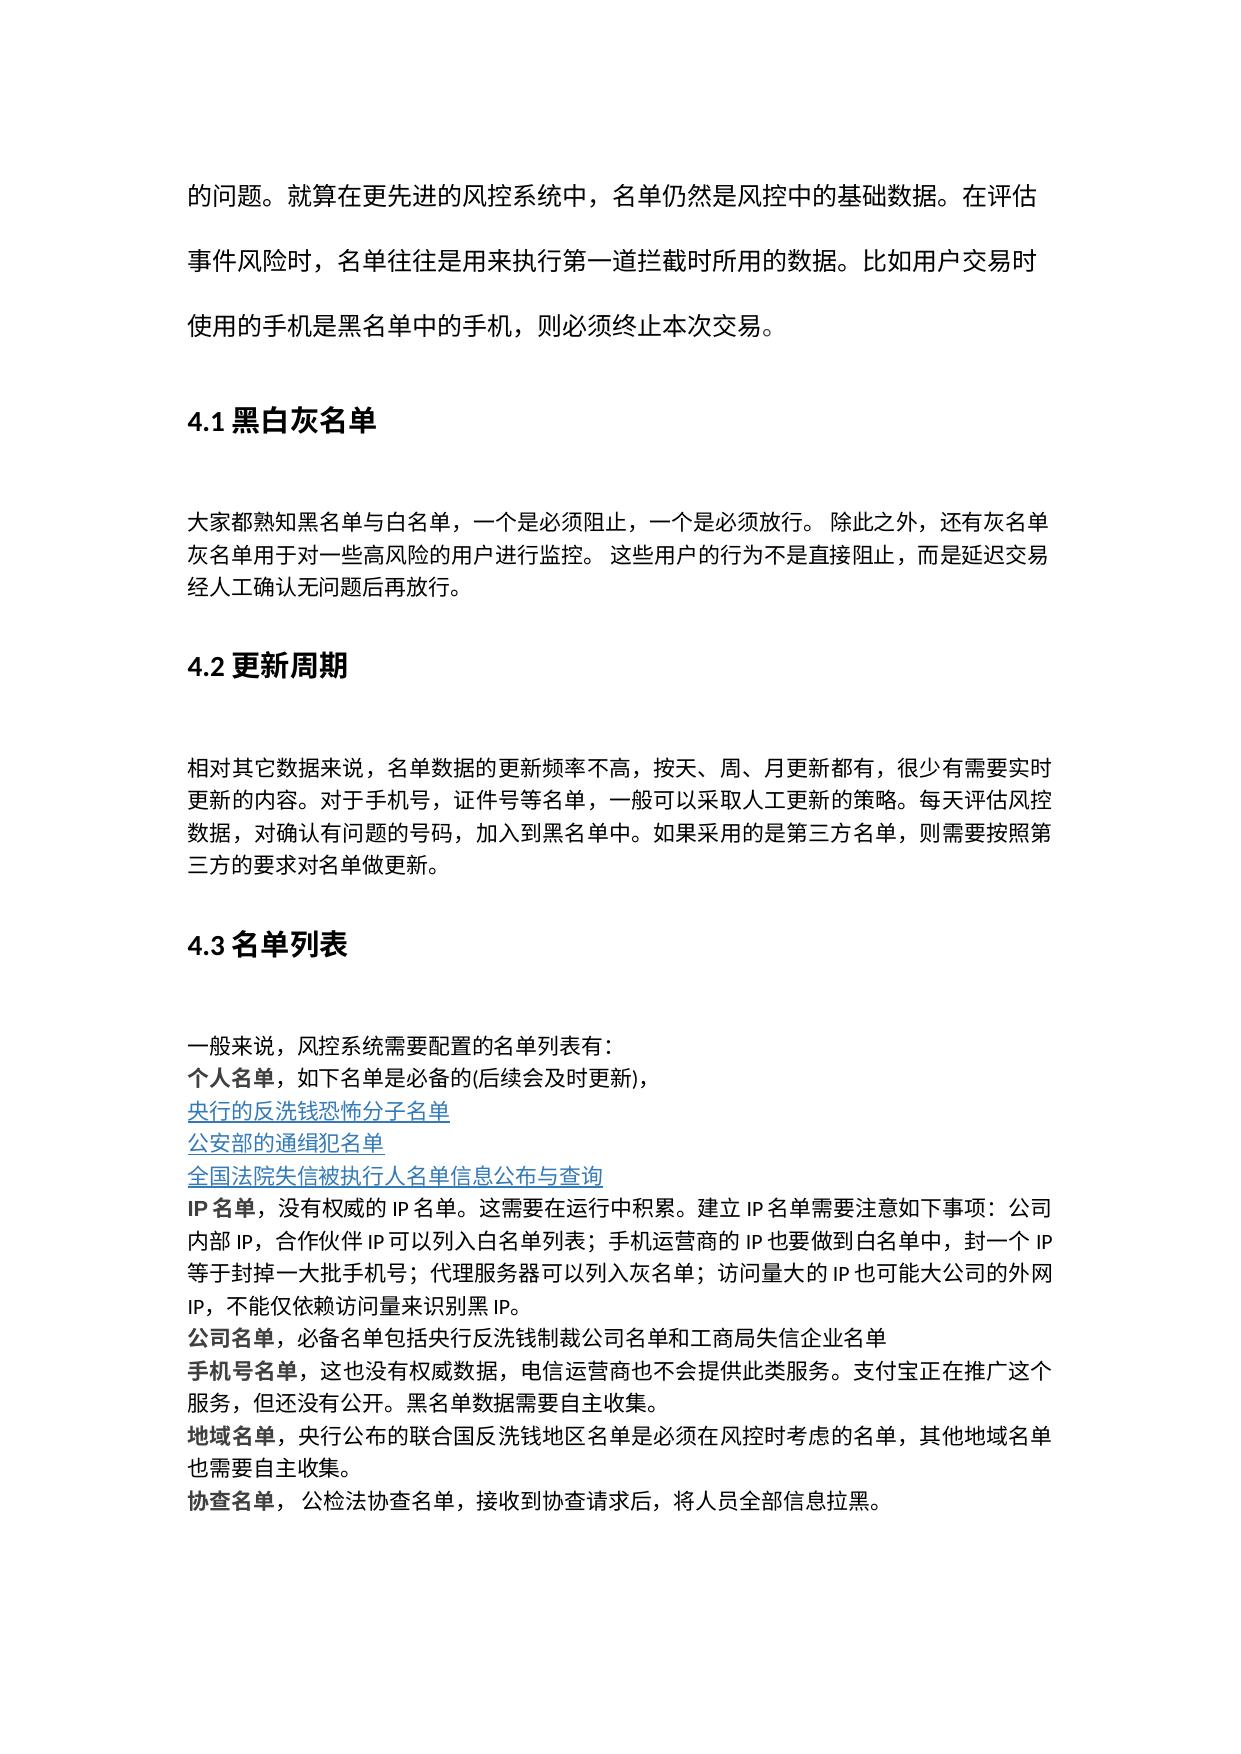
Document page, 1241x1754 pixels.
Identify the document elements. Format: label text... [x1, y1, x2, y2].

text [187, 162, 1053, 357]
text 手机号名单，这也没有权威数据，电信运营商也不会提供此类服务。支付宝正在推广这个服务，但还没有公开。黑名单数据需要自主收集。 [187, 1353, 1053, 1418]
text IP名单，没有权威的IP名单。这需要在运行中积累。建立IP名单需要注意如下事项：公司内部IP，合作伙伴IP可以列入白名单列表；手机运营商的IP也要做到白名单中，封一个IP等于封掉一大批手机号；代理服务器可以列入灰名单；访问量大的IP也可能大公司的外网IP，不能仅依赖访问量来识别黑IP。 [187, 1191, 1053, 1321]
text 公安部的通缉犯名单 [187, 1126, 1053, 1158]
subtitle 4.2 更新周期 [187, 632, 1053, 697]
text 公司名单，必备名单包括央行反洗钱制裁公司名单和工商局失信企业名单 [187, 1321, 1053, 1353]
text 地域名单，央行公布的联合国反洗钱地区名单是必须在风控时考虑的名单，其他地域名单也需要自主收集。 [187, 1418, 1053, 1483]
text 大家都熟知黑名单与白名单，一个是必须阻止，一个是必须放行。 除此之外，还有灰名单。灰名单用于对一些高风险的用户进行监控。 这些用户的行为不是直接阻止，而是延迟交易，经人工确认无问题后再放行。 [187, 505, 1053, 602]
text 相对其它数据来说，名单数据的更新频率不高，按天、周、月更新都有，很少有需要实时更新的内容。对于手机号，证件号等名单，一般可以采取人工更新的策略。每天评估风控数据，对确认有问题的号码，加入到黑名单中。如果采用的是第三方名单，则需要按照第三方的要求对名单做更新。 [187, 751, 1053, 881]
text 全国法院失信被执行人名单信息公布与查询 [187, 1158, 1053, 1191]
text 个人名单，如下名单是必备的(后续会及时更新)， [187, 1061, 1053, 1093]
subtitle 4.1 黑白灰名单 [187, 386, 1053, 451]
text 一般来说，风控系统需要配置的名单列表有： [187, 1028, 1053, 1061]
subtitle 4.3 名单列表 [187, 910, 1053, 975]
text 央行的反洗钱恐怖分子名单 [187, 1093, 1053, 1126]
text 协查名单， 公检法协查名单，接收到协查请求后，将人员全部信息拉黑。 [187, 1483, 1053, 1516]
